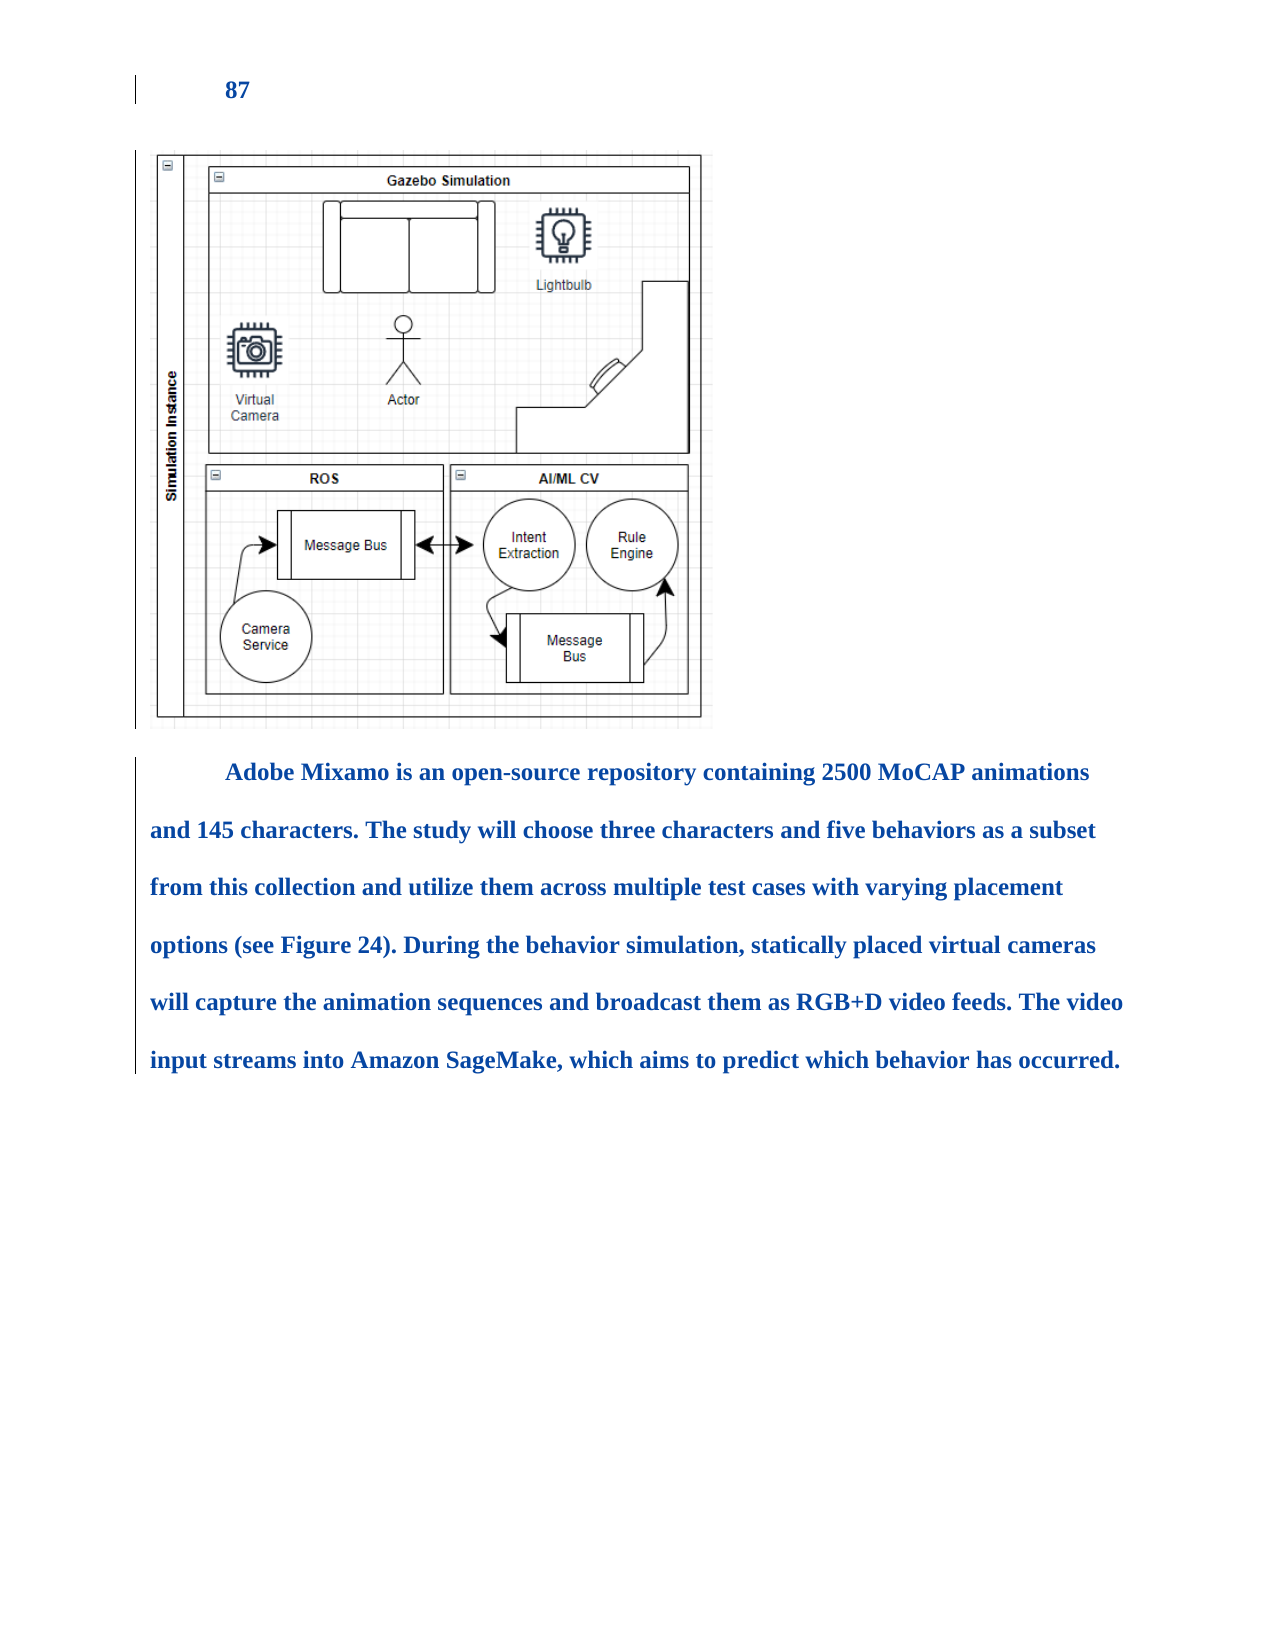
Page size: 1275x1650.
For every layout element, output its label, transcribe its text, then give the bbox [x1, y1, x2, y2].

text Adobe Mixamo is an open-source repository containing 2500 MoCAP animations and 145 characters. The study will choose three characters and five behaviors as a subset from this collection and utilize them across multiple test cases with varying placement options (see Figure 24). During the behavior simulation, statically placed virtual cameras will capture the animation sequences and broadcast them as RGB+D video feeds. The video input streams into Amazon SageMake, which aims to predict which behavior has occurred. [150, 757, 1125, 1073]
picture [150, 150, 713, 729]
